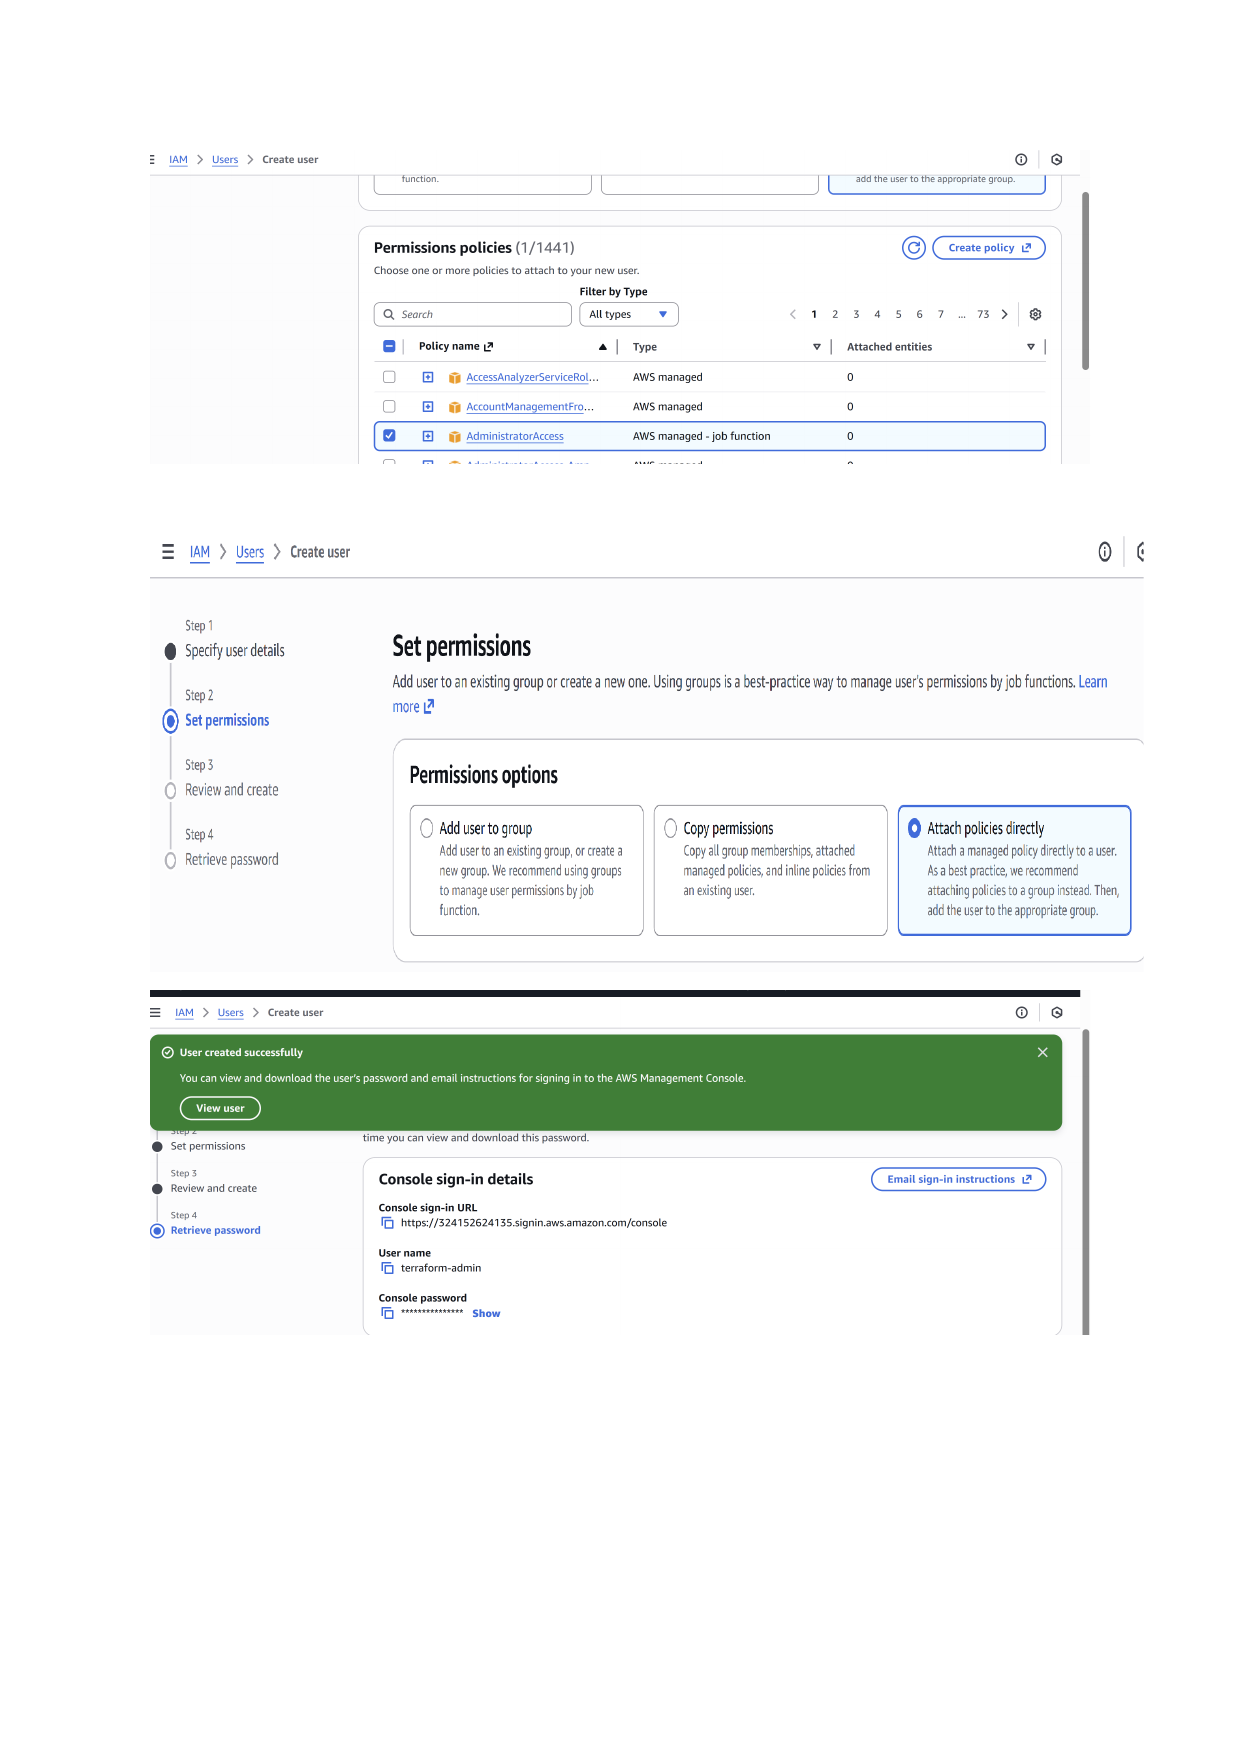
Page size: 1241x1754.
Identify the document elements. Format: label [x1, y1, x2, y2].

picture [150, 529, 1144, 972]
picture [150, 990, 1091, 1335]
picture [150, 150, 1091, 464]
